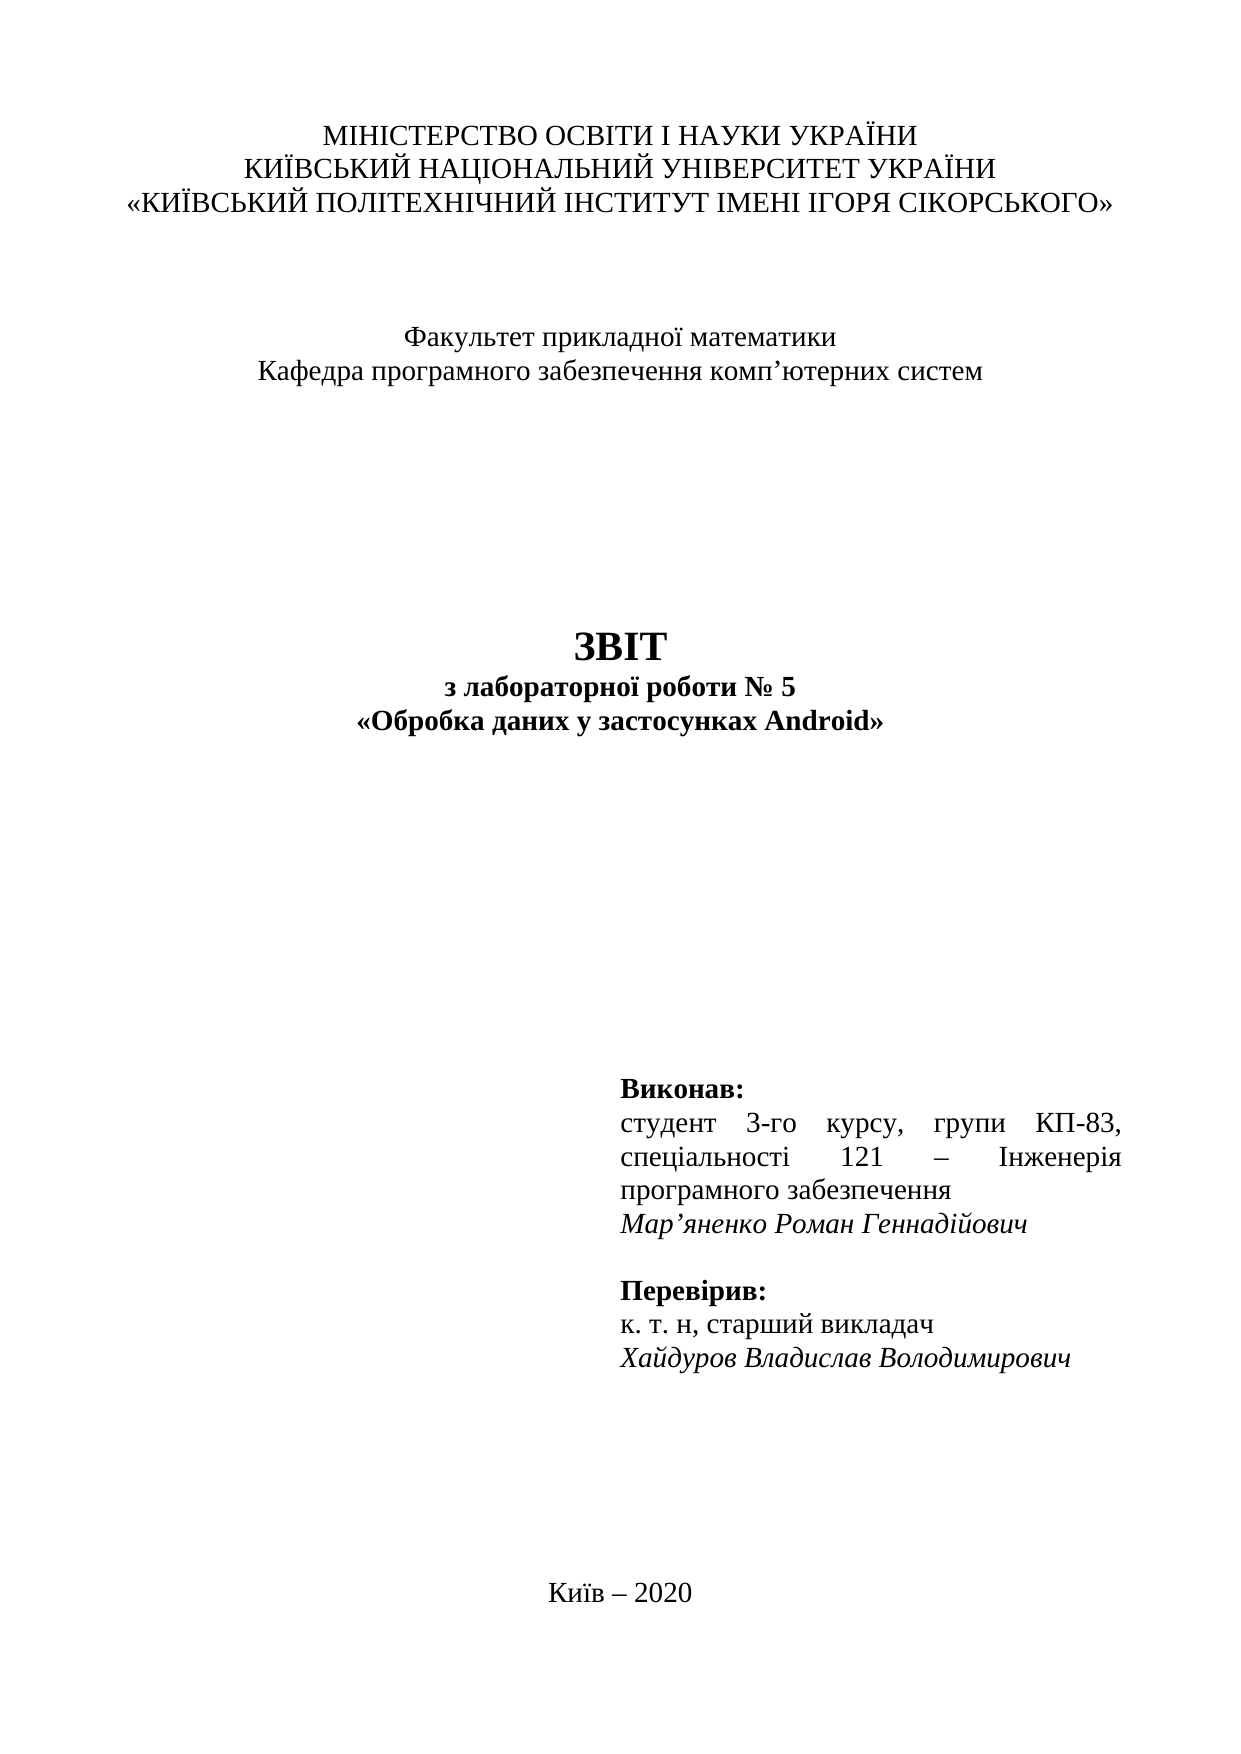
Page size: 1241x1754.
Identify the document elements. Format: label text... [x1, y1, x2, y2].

text ЗВІТ [118, 621, 1122, 669]
text Мар’яненко Роман Геннадійович [620, 1206, 1122, 1239]
text Київ – 2020 [118, 1575, 1122, 1608]
text з лабораторної роботи № 5 [118, 669, 1122, 703]
text Перевірив: [620, 1273, 1122, 1306]
text «Обробка даних у застосунках Android» [118, 703, 1122, 736]
text Хайдуров Владислав Володимирович [620, 1340, 1122, 1373]
text Виконав: [620, 1072, 1122, 1105]
text к. т. н, старший викладач [620, 1306, 1122, 1340]
text Факультет прикладної математики [118, 319, 1122, 353]
text Кафедра програмного забезпечення комп’ютерних систем [118, 353, 1122, 386]
text студент 3-го курсу, групи КП-83, спеціальності 121 – Інженерія програмного забезпечення [620, 1105, 1122, 1206]
text КИЇВСЬКИЙ НАЦІОНАЛЬНИЙ УНІВЕРСИТЕТ УКРАЇНИ «КИЇВСЬКИЙ ПОЛІТЕХНІЧНИЙ ІНСТИТУТ ІМЕНІ ІГОРЯ СІКОРСЬКОГО» [118, 152, 1122, 219]
text МІНІСТЕРСТВО ОСВІТИ І НАУКИ УКРАЇНИ [118, 118, 1122, 152]
